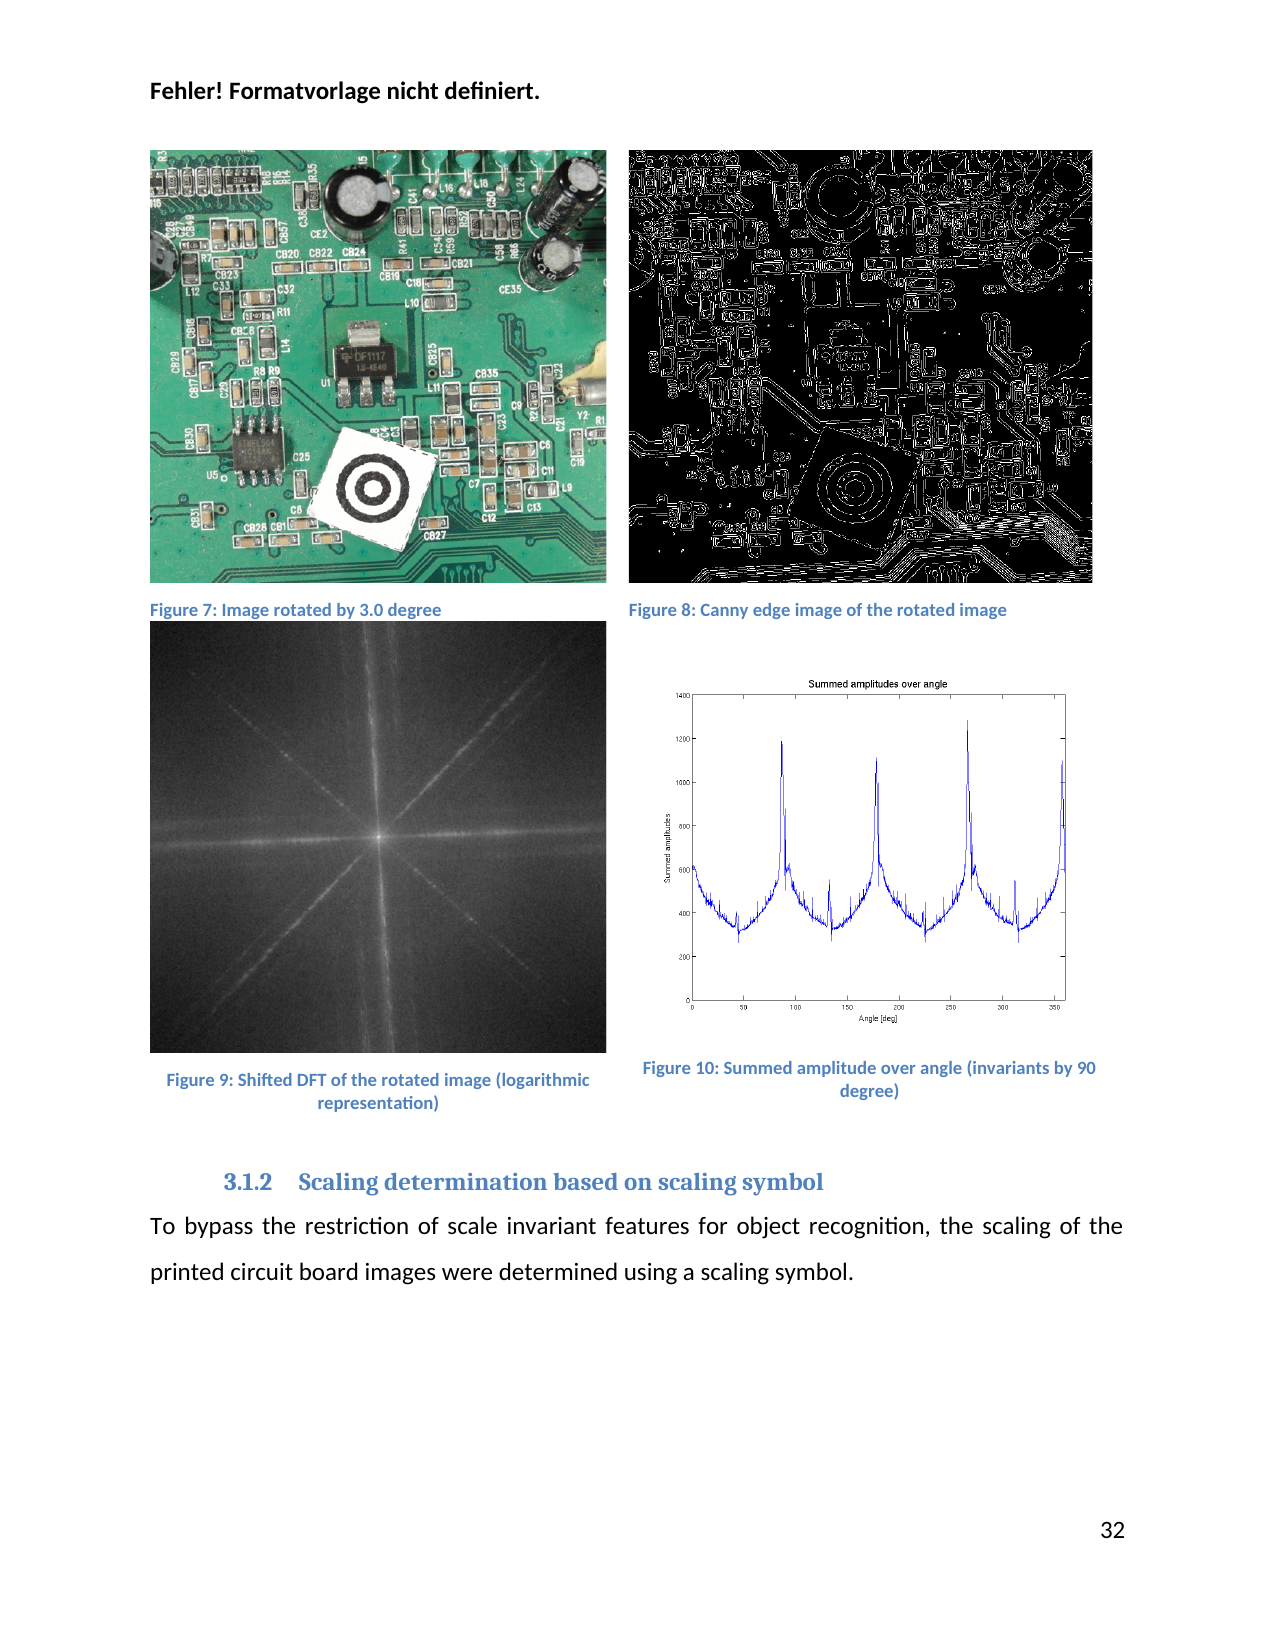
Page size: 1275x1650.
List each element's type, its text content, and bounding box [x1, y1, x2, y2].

picture [150, 150, 607, 583]
picture [628, 150, 1093, 583]
picture [150, 621, 607, 1053]
text To bypass the restriction of scale invariant features for object recognition, the scaling of the printed circuit board images were determined using a scaling symbol. [150, 1211, 1125, 1287]
subtitle Scaling determination based on scaling symbol [224, 1167, 1125, 1196]
picture [629, 666, 1110, 1041]
